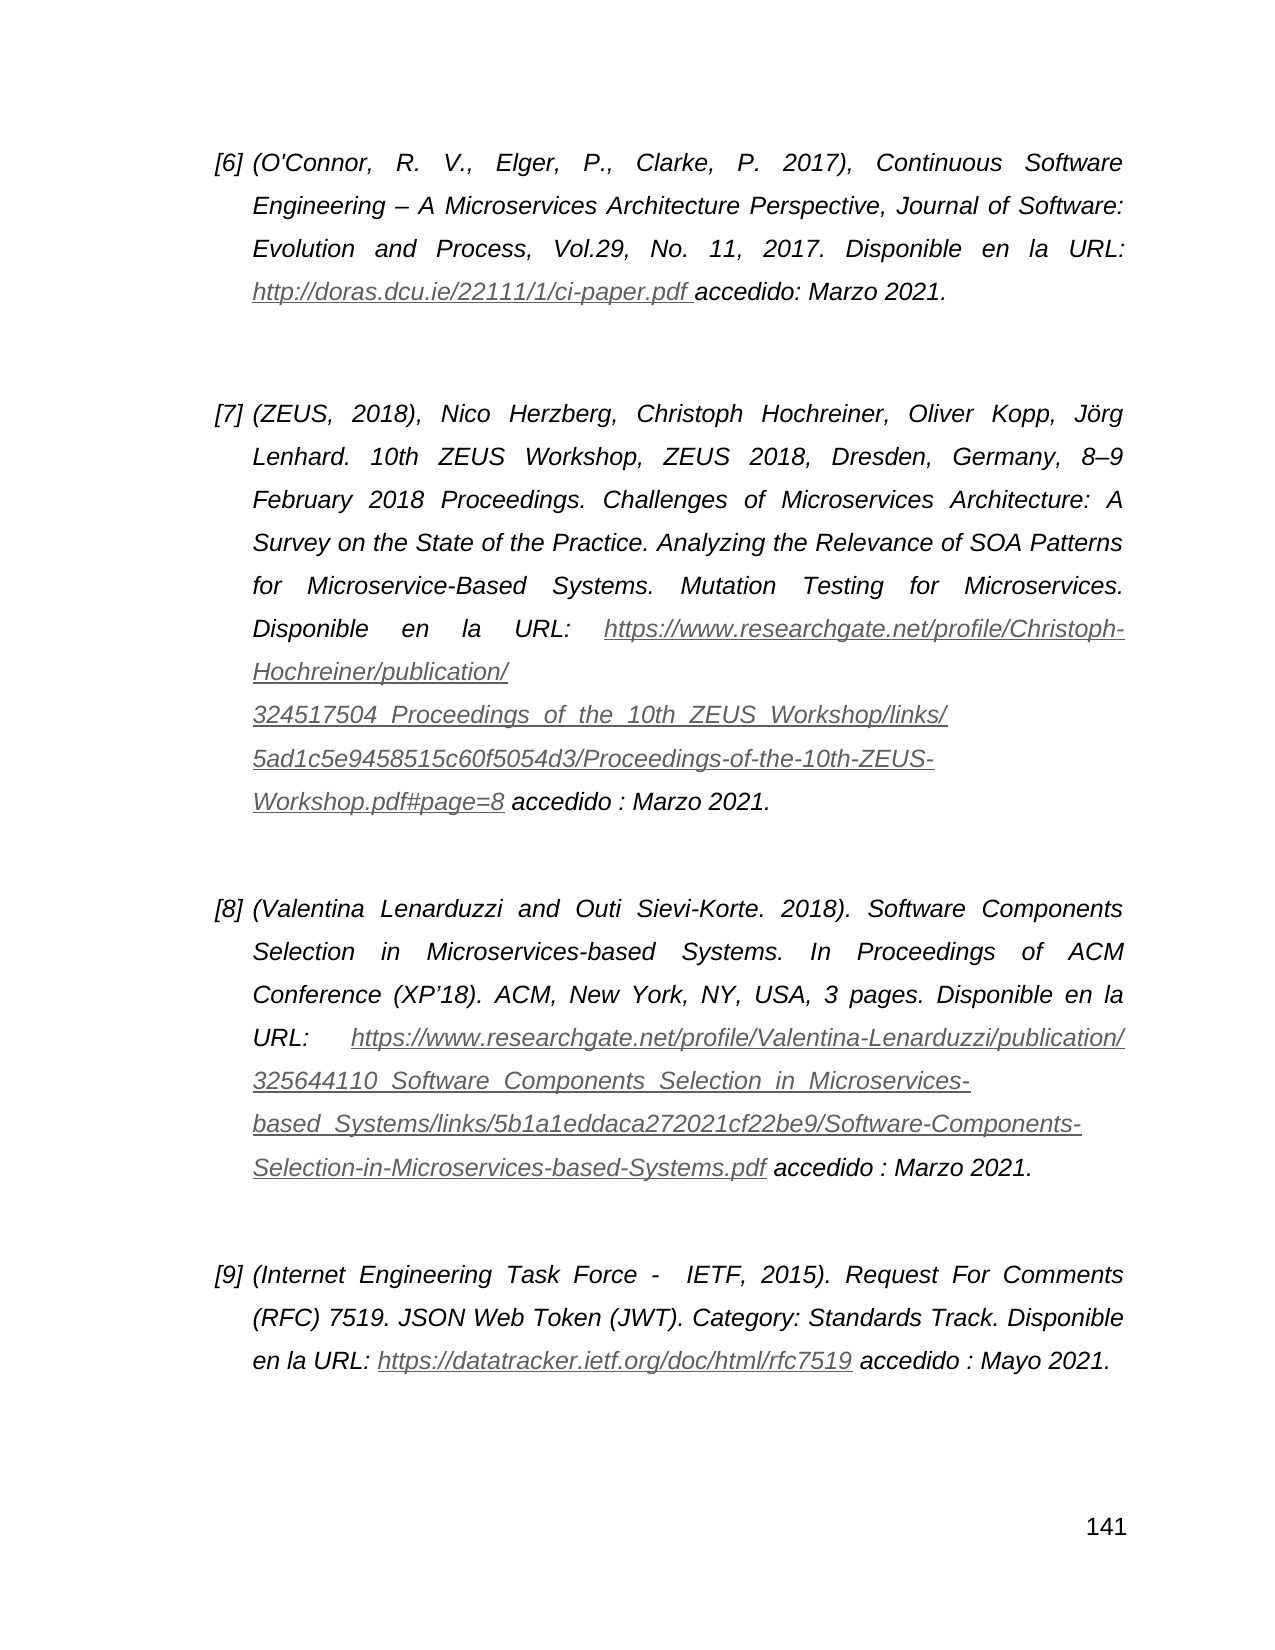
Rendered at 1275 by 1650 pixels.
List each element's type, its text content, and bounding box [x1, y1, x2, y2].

list (Internet Engineering Task Force - IETF, 2015). Request For Comments (RFC) 7519. JSON Web Token (JWT). Category: Standards Track. Disponible en la URL: https://datatracker.ietf.org/doc/html/rfc7519 accedido : Mayo 2021. [215, 1260, 1127, 1375]
list (ZEUS, 2018), Nico Herzberg, Christoph Hochreiner, Oliver Kopp, Jörg Lenhard. 10th ZEUS Workshop, ZEUS 2018, Dresden, Germany, 8–9 February 2018 Proceedings. Challenges of Microservices Architecture: A Survey on the State of the Practice. Analyzing the Relevance of SOA Patterns for Microservice-Based Systems. Mutation Testing for Microservices. Disponible en la URL: https://www.researchgate.net/profile/Christoph-Hochreiner/publication/324517504_Proceedings_of_the_10th_ZEUS_Workshop/links/5ad1c5e9458515c60f5054d3/Proceedings-of-the-10th-ZEUS-Workshop.pdf#page=8 accedido : Marzo 2021. [215, 399, 1127, 816]
list (O'Connor, R. V., Elger, P., Clarke, P. 2017), Continuous Software Engineering – A Microservices Architecture Perspective, Journal of Software: Evolution and Process, Vol.29, No. 11, 2017. Disponible en la URL: http://doras.dcu.ie/22111/1/ci-paper.pdf accedido: Marzo 2021. [215, 148, 1127, 306]
list (Valentina Lenarduzzi and Outi Sievi-Korte. 2018). Software Components Selection in Microservices-based Systems. In Proceedings of ACM Conference (XP’18). ACM, New York, NY, USA, 3 pages. Disponible en la URL: https://www.researchgate.net/profile/Valentina-Lenarduzzi/publication/325644110_Software_Components_Selection_in_Microservices-based_Systems/links/5b1a1eddaca272021cf22be9/Software-Components-Selection-in-Microservices-based-Systems.pdf accedido : Marzo 2021. [215, 894, 1127, 1181]
